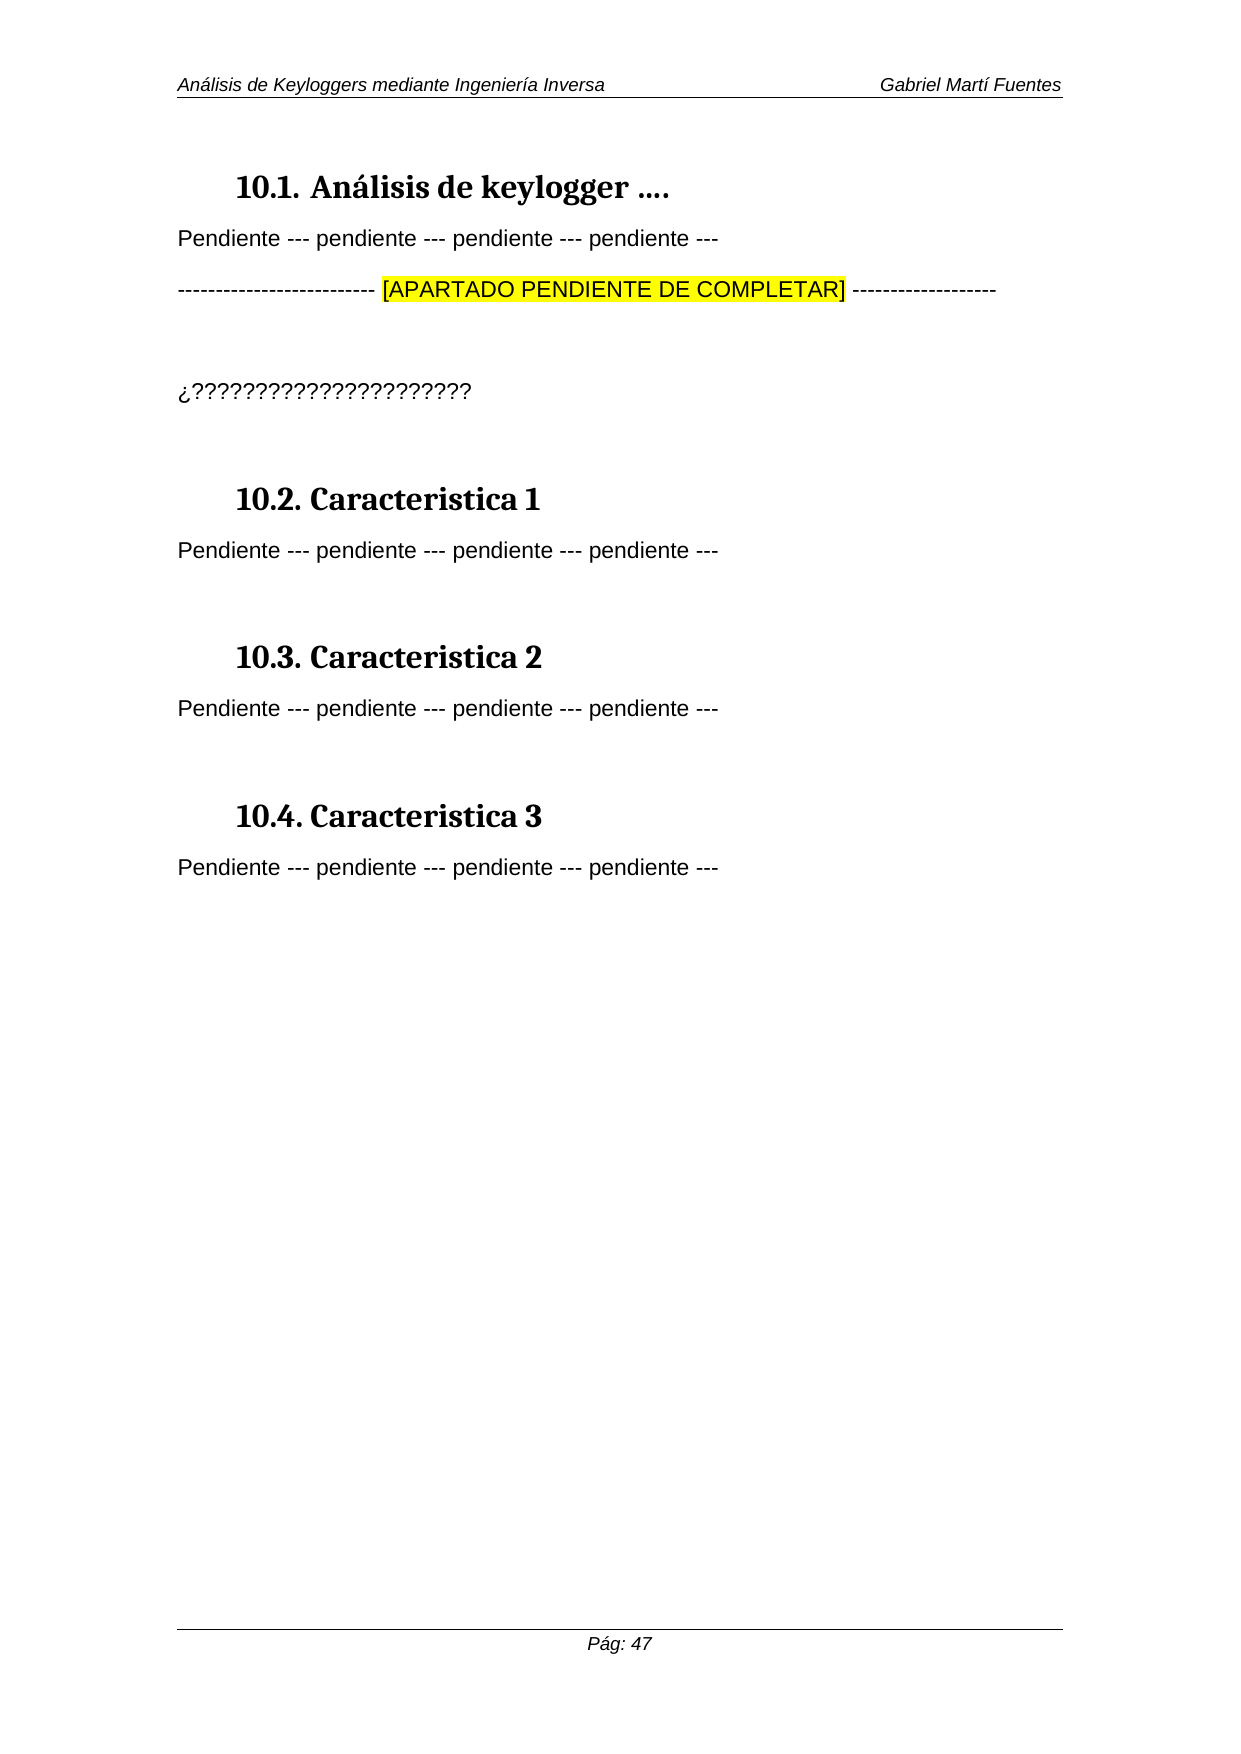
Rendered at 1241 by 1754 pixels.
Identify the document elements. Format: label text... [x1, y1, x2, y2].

text -------------------------- [APARTADO PENDIENTE DE COMPLETAR] ------------------- [846, 276, 1063, 302]
text Pendiente --- pendiente --- pendiente --- pendiente --- [177, 225, 1063, 251]
text -------------------------- [APARTADO PENDIENTE DE COMPLETAR] ------------------- [177, 276, 382, 302]
text ¿?????????????????????? [177, 378, 1063, 404]
subtitle Análisis de keylogger …. [236, 168, 1063, 207]
text Pendiente --- pendiente --- pendiente --- pendiente --- [177, 695, 1063, 722]
subtitle Caracteristica 2 [236, 639, 1063, 677]
text Pendiente --- pendiente --- pendiente --- pendiente --- [177, 537, 1063, 563]
subtitle Caracteristica 3 [236, 797, 1063, 836]
subtitle Caracteristica 1 [236, 480, 1063, 518]
text Pendiente --- pendiente --- pendiente --- pendiente --- [177, 854, 1063, 880]
